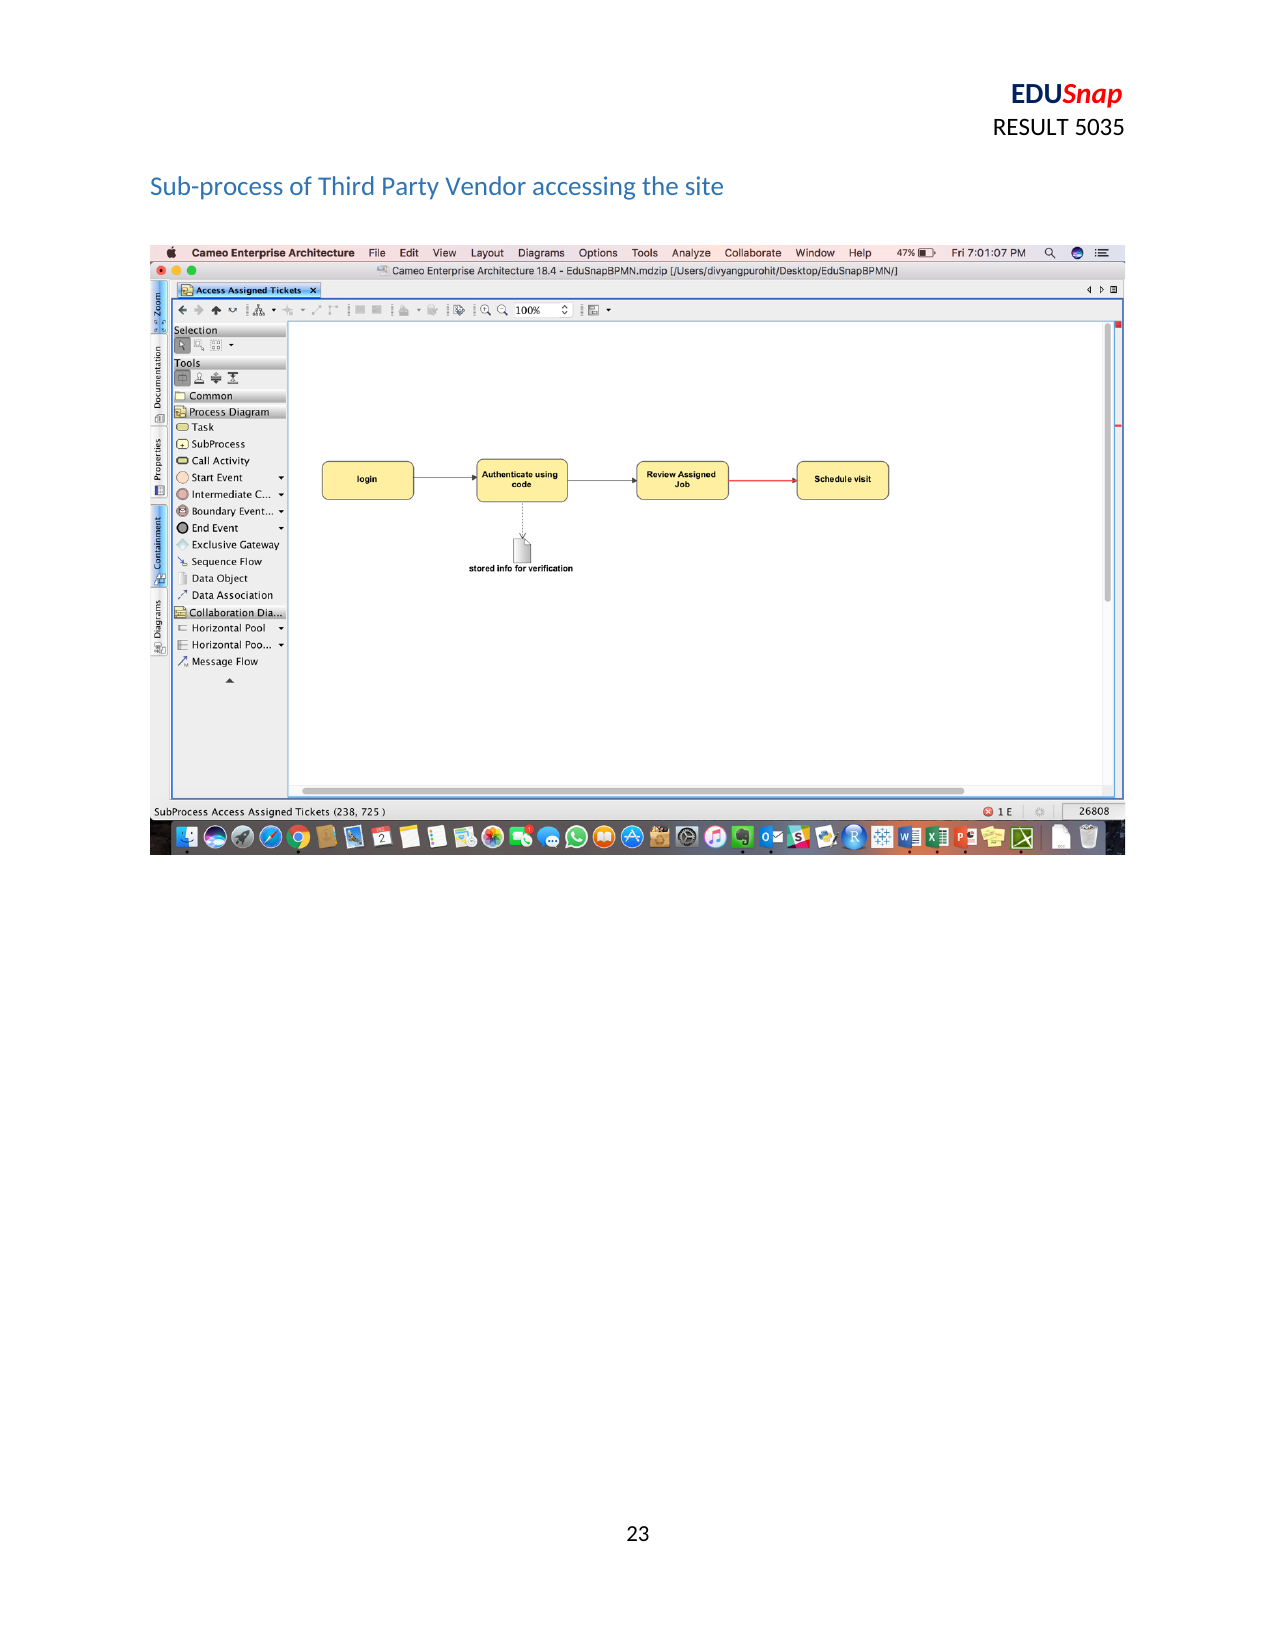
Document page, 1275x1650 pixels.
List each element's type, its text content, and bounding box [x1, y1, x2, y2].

subtitle Sub-process of Third Party Vendor accessing the site [150, 169, 1125, 242]
picture [150, 245, 1125, 855]
